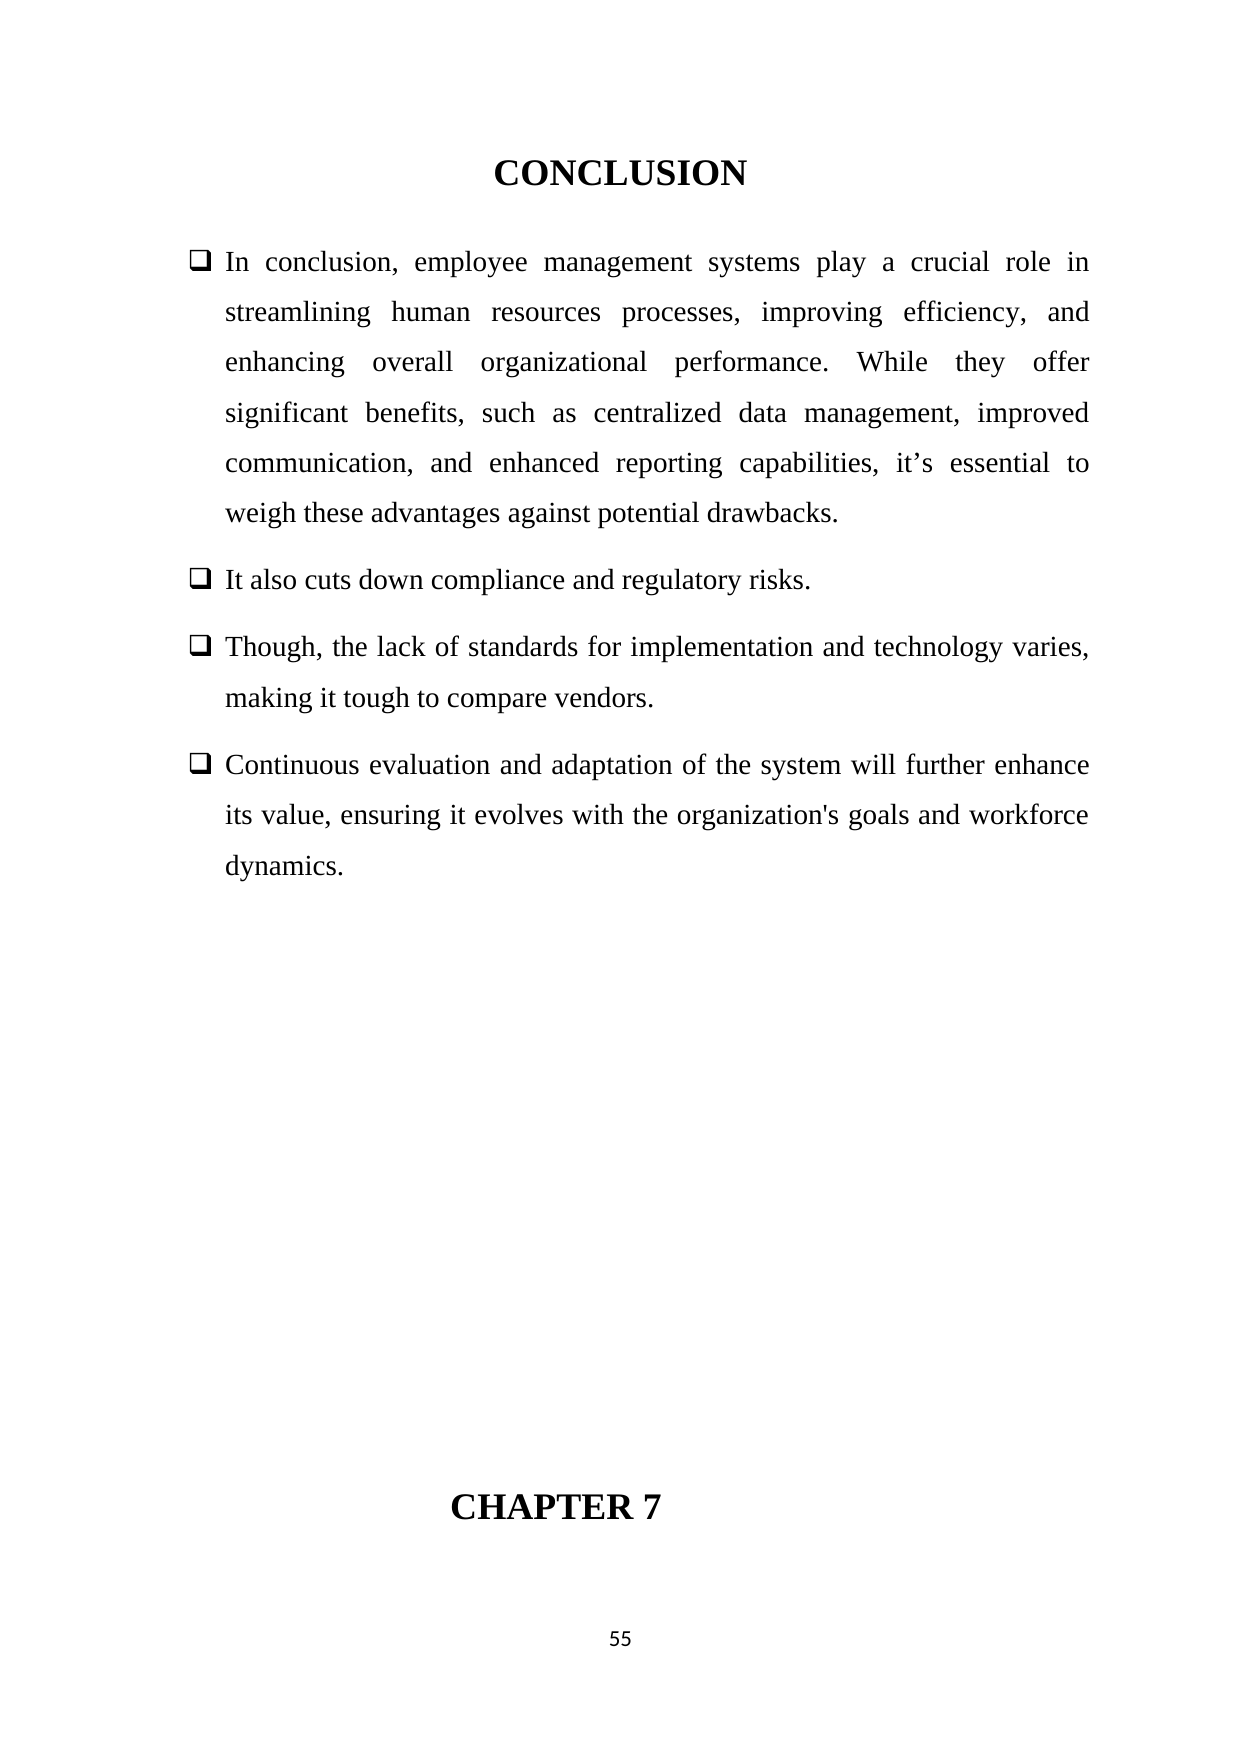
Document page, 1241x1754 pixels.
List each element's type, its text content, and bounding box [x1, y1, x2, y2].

list Continuous evaluation and adaptation of the system will further enhance its value, ensuring it evolves with the organization's goals and workforce dynamics. [187, 747, 1090, 881]
list In conclusion, employee management systems play a crucial role in streamlining human resources processes, improving efficiency, and enhancing overall organizational performance. While they offer significant benefits, such as centralized data management, improved communication, and enhanced reporting capabilities, it’s essential to weigh these advantages against potential drawbacks. [187, 244, 1090, 529]
list Though, the lack of standards for implementation and technology varies, making it tough to compare vendors. [187, 629, 1090, 713]
list It also cuts down compliance and regulatory risks. [187, 562, 1090, 596]
text CHAPTER 7 [375, 1484, 1090, 1527]
text CONCLUSION [150, 150, 1090, 193]
